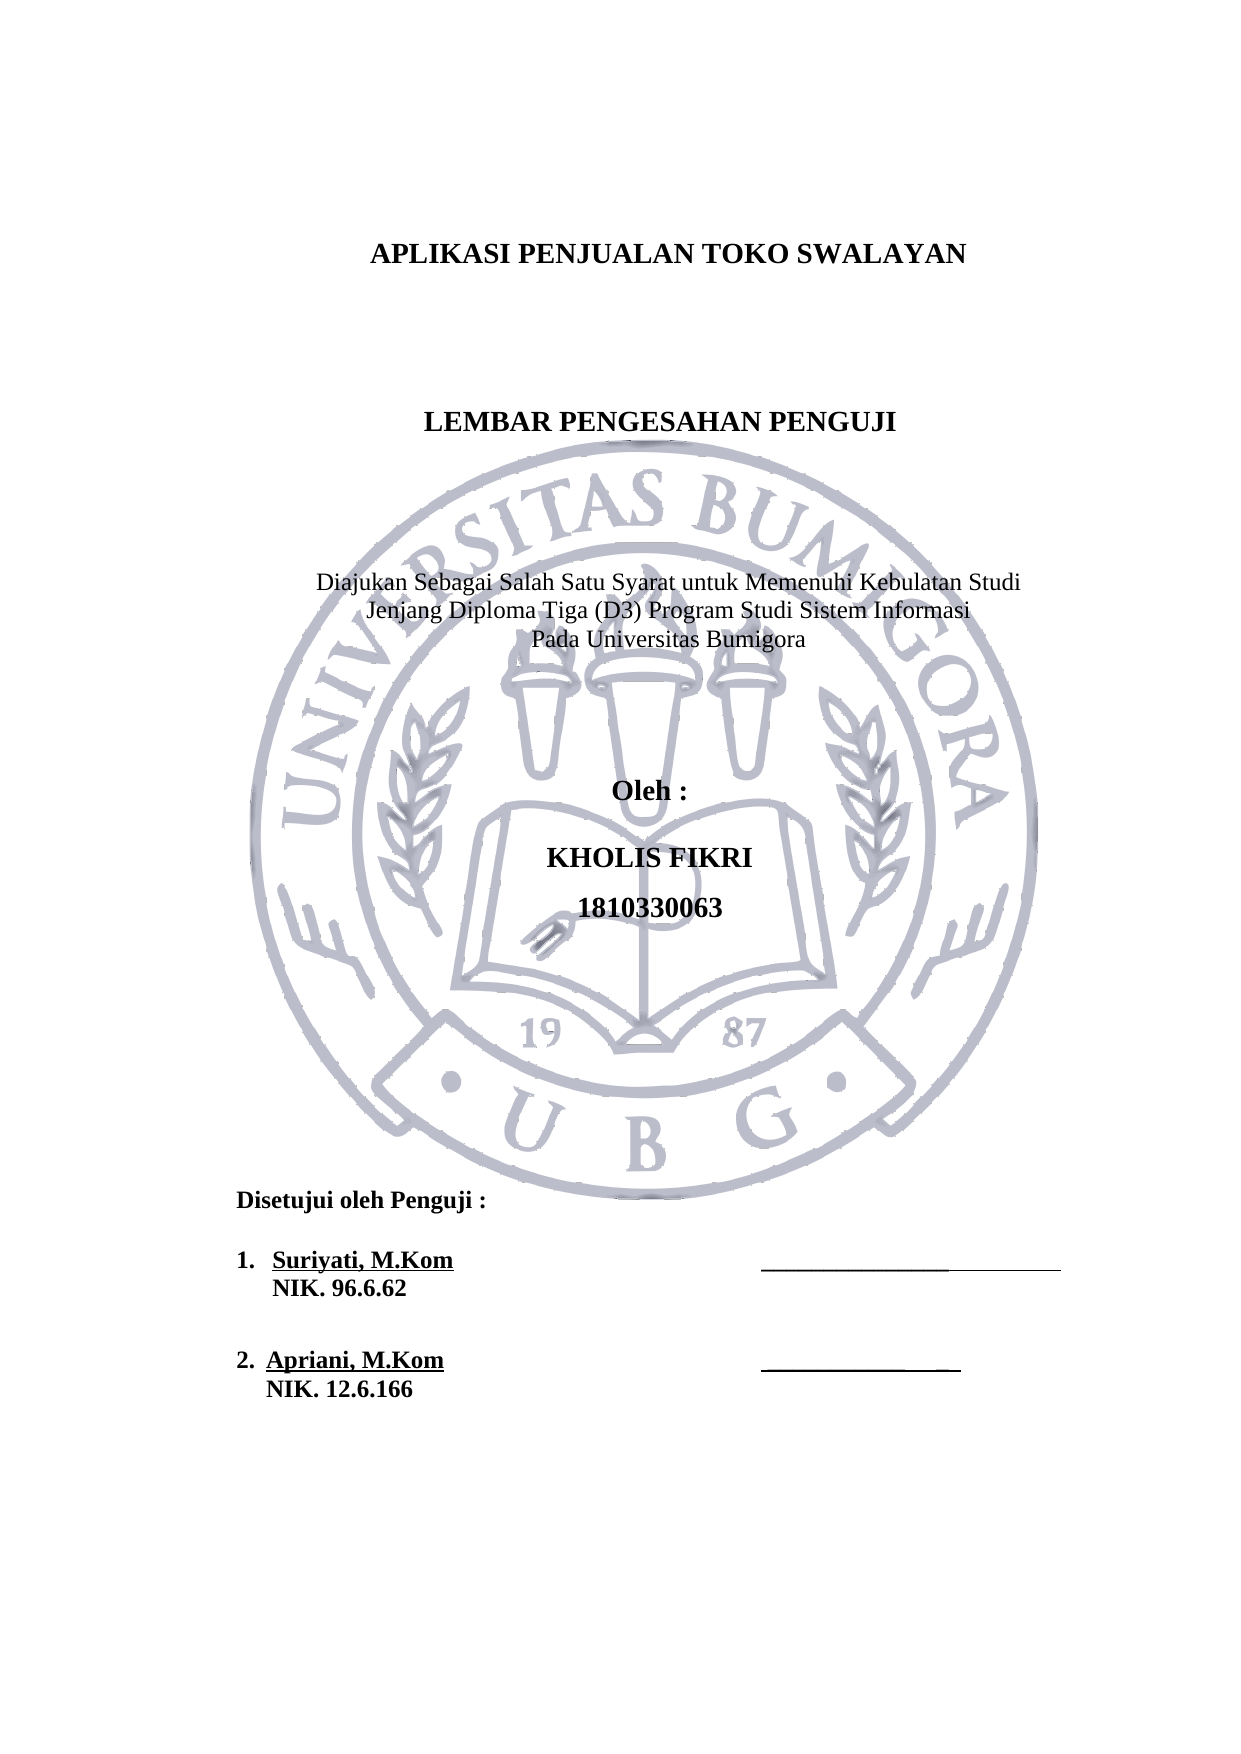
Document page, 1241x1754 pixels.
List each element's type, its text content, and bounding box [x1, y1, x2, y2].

text 1810330063 [236, 890, 1063, 924]
text Jenjang Diploma Tiga (D3) Program Studi Sistem Informasi [236, 596, 1063, 624]
text KHOLIS FIKRI [236, 840, 1063, 873]
text Diajukan Sebagai Salah Satu Syarat untuk Memenuhi Kebulatan Studi [236, 567, 1063, 596]
picture [249, 924, 1039, 1185]
picture [249, 873, 1039, 890]
list Apriani, M.Kom ___________ _ [236, 1345, 1063, 1374]
text NIK. 12.6.166 [236, 1374, 1063, 1403]
list NIK. 96.6.62 [266, 1273, 1063, 1302]
picture [249, 806, 1039, 840]
text Oleh : [236, 773, 1063, 806]
picture [249, 439, 1039, 567]
text Disetujui oleh Penguji : [236, 1185, 1063, 1214]
text APLIKASI PENJUALAN TOKO SWALAYAN [236, 236, 1063, 270]
text Pada Universitas Bumigora [236, 624, 1063, 653]
list Suriyati, M.Kom _______________ [236, 1245, 1063, 1273]
text LEMBAR PENGESAHAN PENGUJI [386, 404, 1063, 437]
picture [249, 653, 1039, 773]
